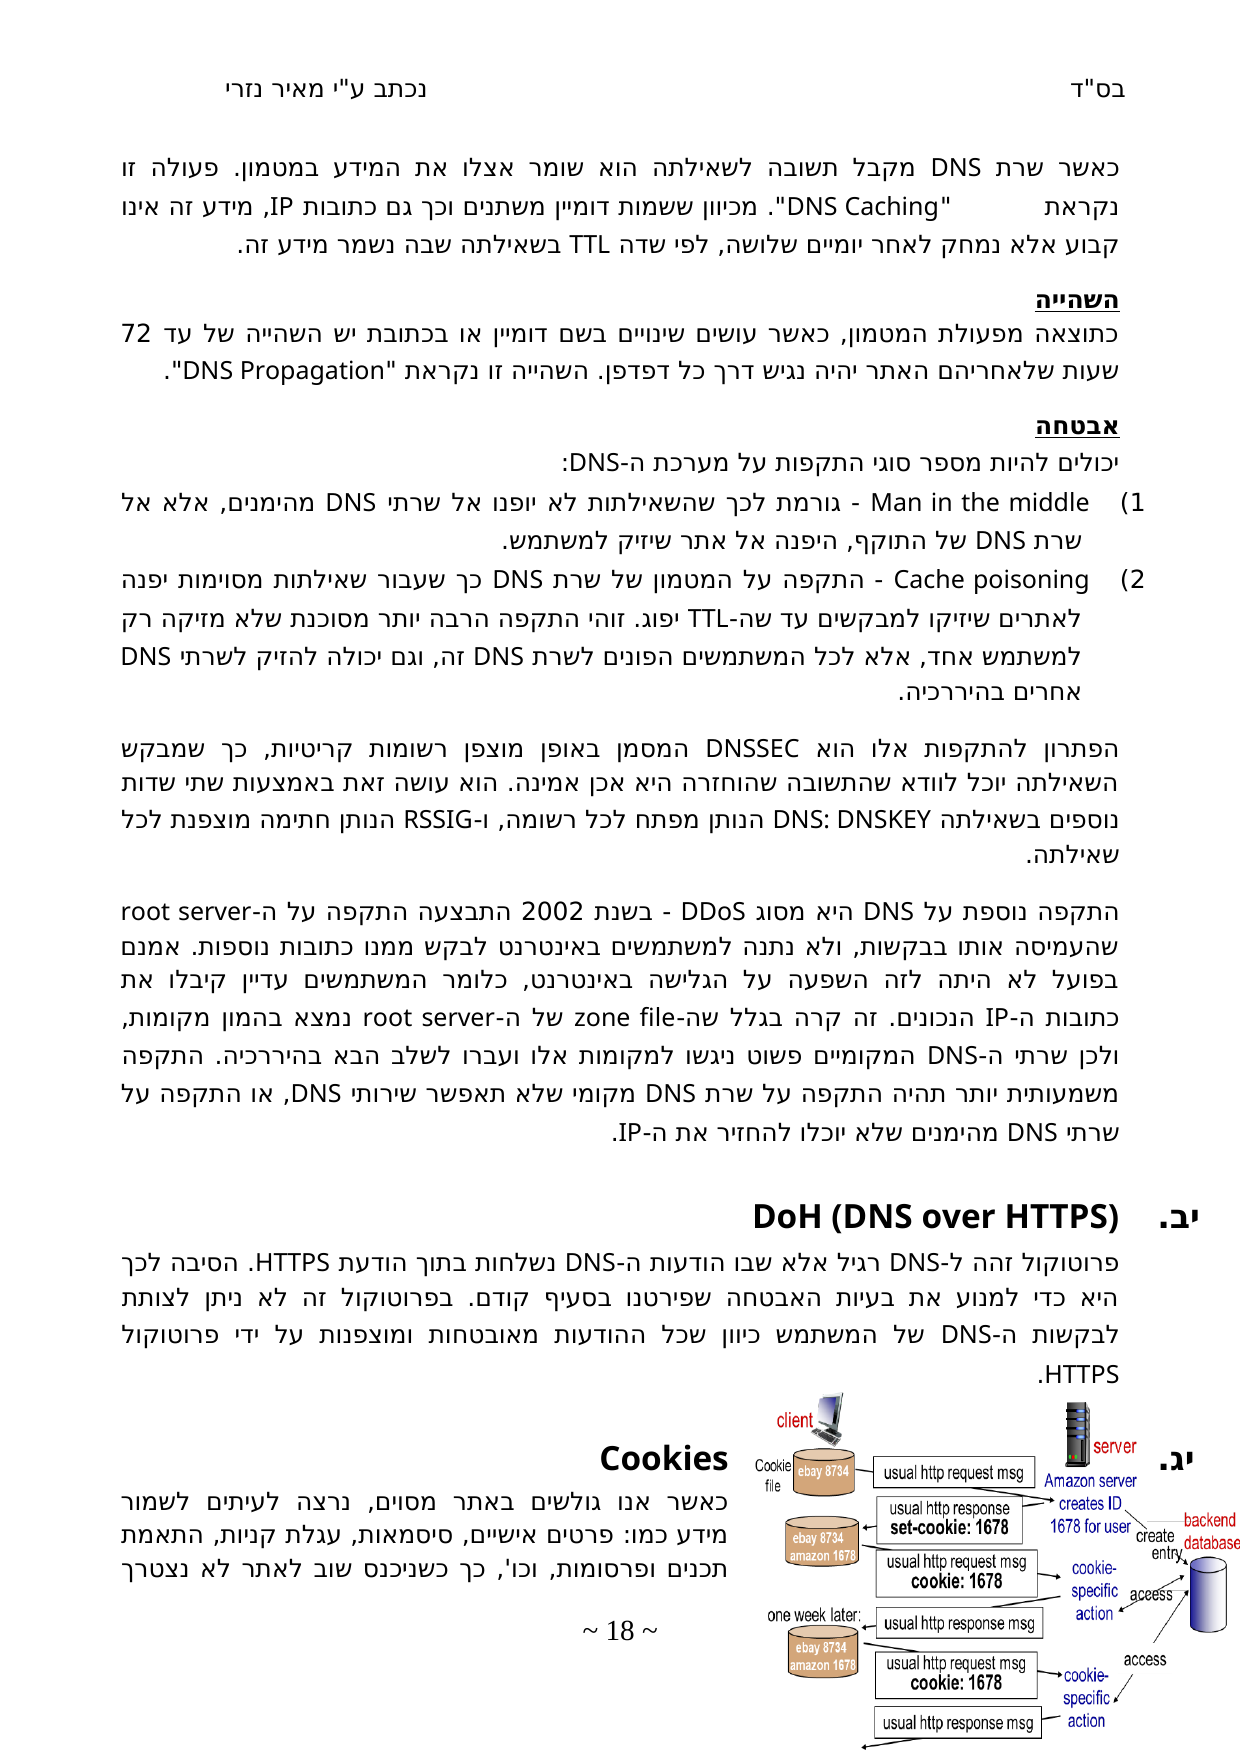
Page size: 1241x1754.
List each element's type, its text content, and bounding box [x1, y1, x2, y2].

text פרוטוקול זהה ל-DNS רגיל אלא שבו הודעות ה-DNS נשלחות בתוך הודעת HTTPS. הסיבה לכך היא כדי למנוע את בעיות האבטחה שפירטנו בסעיף קודם. בפרוטוקול זה לא ניתן לצותת לבקשות ה-DNS של המשתמש כיוון שכל ההודעות מאובטחות ומוצפנות על ידי פרוטוקול HTTPS. [121, 1245, 1120, 1390]
picture [747, 1390, 1240, 1754]
text כאשר שרת DNS מקבל תשובה לשאילתה הוא שומר אצלו את המידע במטמון. פעולה זו נקראת "DNS Caching". מכיוון ששמות דומיין משתנים וכך גם כתובות IP, מידע זה אינו קבוע אלא נמחק לאחר יומיים שלושה, לפי שדה TTL בשאילתה שבה נשמר מידע זה. [121, 150, 1120, 261]
list Man in the middle - גורמת לכך שהשאילתות לא יופנו אל שרתי DNS מהימנים, אלא אל שרת DNS של התוקף, היפנה אל אתר שיזיק למשתמש. [121, 484, 1120, 557]
subtitle אבטחה [121, 411, 1120, 441]
subtitle DoH (DNS over HTTPS) [121, 1193, 1157, 1238]
subtitle השהייה [121, 286, 1120, 315]
list Cache poisoning - התקפה על המטמון של שרת DNS כך שעבור שאילתות מסוימות יפנה לאתרים שיזיקו למבקשים עד שה-TTL יפוג. זוהי התקפה הרבה יותר מסוכנת שלא מזיקה רק למשתמש אחד, אלא לכל המשתמשים הפונים לשרת DNS זה, וגם יכולה להזיק לשרתי DNS אחרים בהיררכיה. [121, 562, 1120, 706]
text כתוצאה מפעולת המטמון, כאשר עושים שינויים בשם דומיין או בכתובת יש השהייה של עד 72 שעות שלאחריהם האתר יהיה נגיש דרך כל דפדפן. השהייה זו נקראת "DNS Propagation". [121, 319, 1120, 387]
text יכולים להיות מספר סוגי התקפות על מערכת ה-DNS: [121, 445, 1120, 479]
text התקפה נוספת על DNS היא מסוג DDoS - בשנת 2002 התבצעה התקפה על ה-root server שהעמיסה אותו בבקשות, ולא נתנה למשתמשים באינטרנט לבקש ממנו כתובות נוספות. אמנם בפועל לא היתה לזה השפעה על הגלישה באינטרנט, כלומר המשתמשים עדיין קיבלו את כתובות ה-IP הנכונים. זה קרה בגלל שה-zone file של ה-root server נמצא בהמון מקומות, ולכן שרתי ה-DNS המקומיים פשוט ניגשו למקומות אלו ועברו לשלב הבא בהיררכיה. התקפה משמעותית יותר תהיה התקפה על שרת DNS מקומי שלא תאפשר שירותי DNS, או התקפה על שרתי DNS מהימנים שלא יוכלו להחזיר את ה-IP. [121, 894, 1120, 1149]
text הפתרון להתקפות אלו הוא DNSSEC המסמן באופן מוצפן רשומות קריטיות, כך שמבקש השאילתה יוכל לוודא שהתשובה שהוחזרה היא אכן אמינה. הוא עושה זאת באמצעות שתי שדות נוספים בשאילתה DNS: DNSKEY הנותן מפתח לכל רשומה, ו-RSSIG הנותן חתימה מוצפנת לכל שאילתה. [121, 730, 1120, 870]
subtitle Cookies [121, 1434, 747, 1480]
